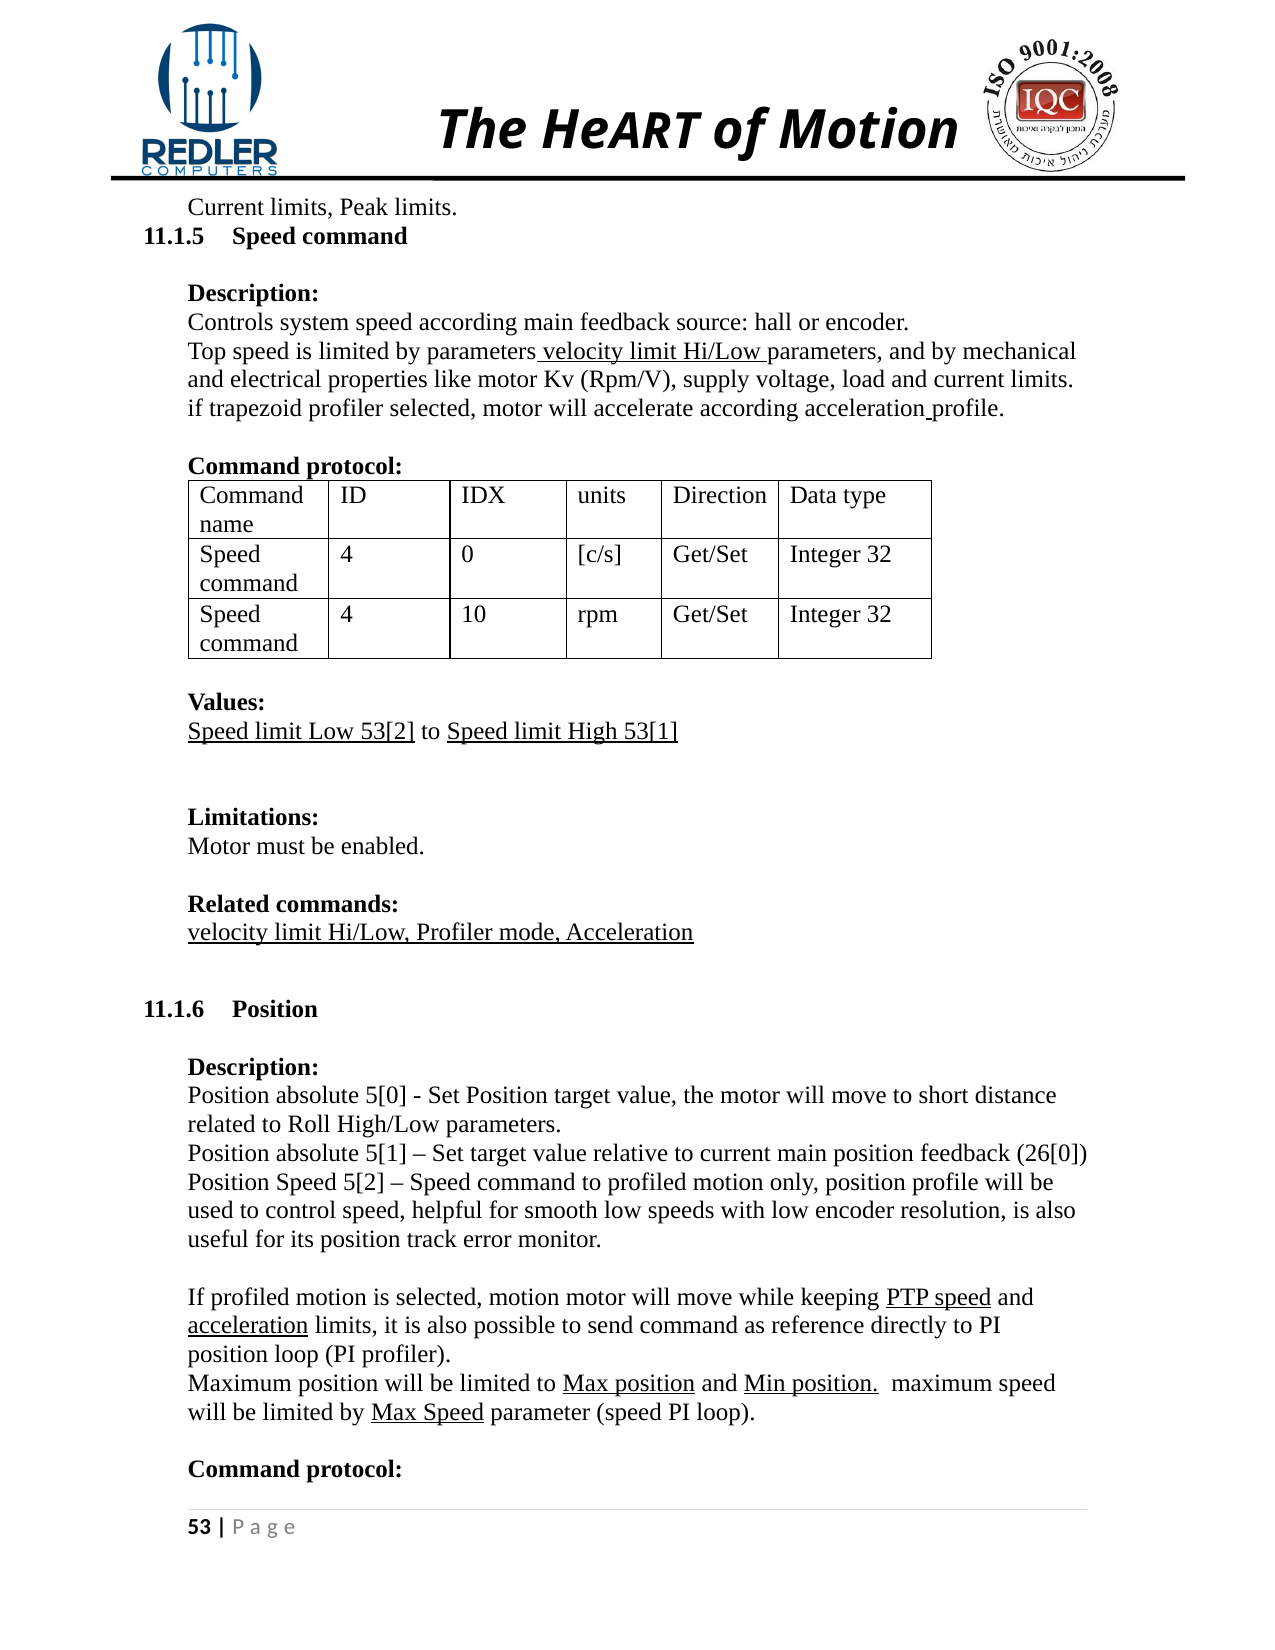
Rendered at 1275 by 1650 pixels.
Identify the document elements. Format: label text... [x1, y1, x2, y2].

text Controls system speed according main feedback source: hall or encoder. [187, 307, 1087, 336]
text if trapezoid profiler selected, motor will accelerate according acceleration profile. [187, 393, 1087, 422]
table_header ID [329, 481, 449, 538]
text Values: [187, 687, 1087, 716]
table_cell Speed command [189, 539, 328, 598]
table_cell 4 [329, 599, 449, 658]
table_cell Get/Set [662, 599, 778, 658]
table_header Data type [779, 481, 931, 538]
text Description: [187, 278, 1087, 307]
text Related commands: [187, 889, 1087, 917]
table_header Direction [662, 481, 778, 538]
text Command protocol: [187, 451, 1087, 479]
text Maximum position will be limited to Max position and Min position. maximum speed will be limited by Max Speed parameter (speed PI loop). [187, 1368, 1087, 1425]
table_cell Integer 32 [779, 599, 931, 658]
text Position Speed 5[2] – Speed command to profiled motion only, position profile will be used to control speed, helpful for smooth low speeds with low encoder resolution, is also useful for its position track error monitor. [187, 1167, 1087, 1253]
text Position absolute 5[1] – Set target value relative to current main position feedback (26[0]) [187, 1138, 1087, 1167]
table_header units [567, 481, 661, 538]
text velocity limit Hi/Low, Profiler mode, Acceleration [187, 917, 1087, 946]
subtitle Position [143, 994, 1087, 1023]
text If profiled motion is selected, motion motor will move while keeping PTP speed and acceleration limits, it is also possible to send command as reference directly to PI position loop (PI profiler). [187, 1282, 1087, 1368]
table_cell Integer 32 [779, 539, 931, 598]
text Speed limit Low 53[2] to Speed limit High 53[1] [187, 716, 1087, 745]
subtitle Speed command [143, 221, 1087, 249]
table_header Command name [189, 481, 328, 538]
table_cell 10 [451, 599, 566, 658]
table_cell rpm [567, 599, 661, 658]
table_cell Speed command [189, 599, 328, 658]
text Current limits, Peak limits. [187, 192, 1087, 221]
text Position absolute 5[0] - Set Position target value, the motor will move to short distance related to Roll High/Low parameters. [187, 1080, 1087, 1138]
table_cell Get/Set [662, 539, 778, 598]
picture [981, 37, 1122, 174]
text Command protocol: [187, 1454, 1087, 1483]
table_cell [c/s] [567, 539, 661, 598]
table_header IDX [451, 481, 566, 538]
text Description: [187, 1052, 1087, 1080]
table_cell 4 [329, 539, 449, 598]
text Limitations: [187, 802, 1087, 831]
table_cell 0 [451, 539, 566, 598]
text Motor must be enabled. [187, 831, 1087, 860]
text Top speed is limited by parameters velocity limit Hi/Low parameters, and by mechanical and electrical properties like motor Kv (Rpm/V), supply voltage, load and current limits. [187, 336, 1087, 393]
